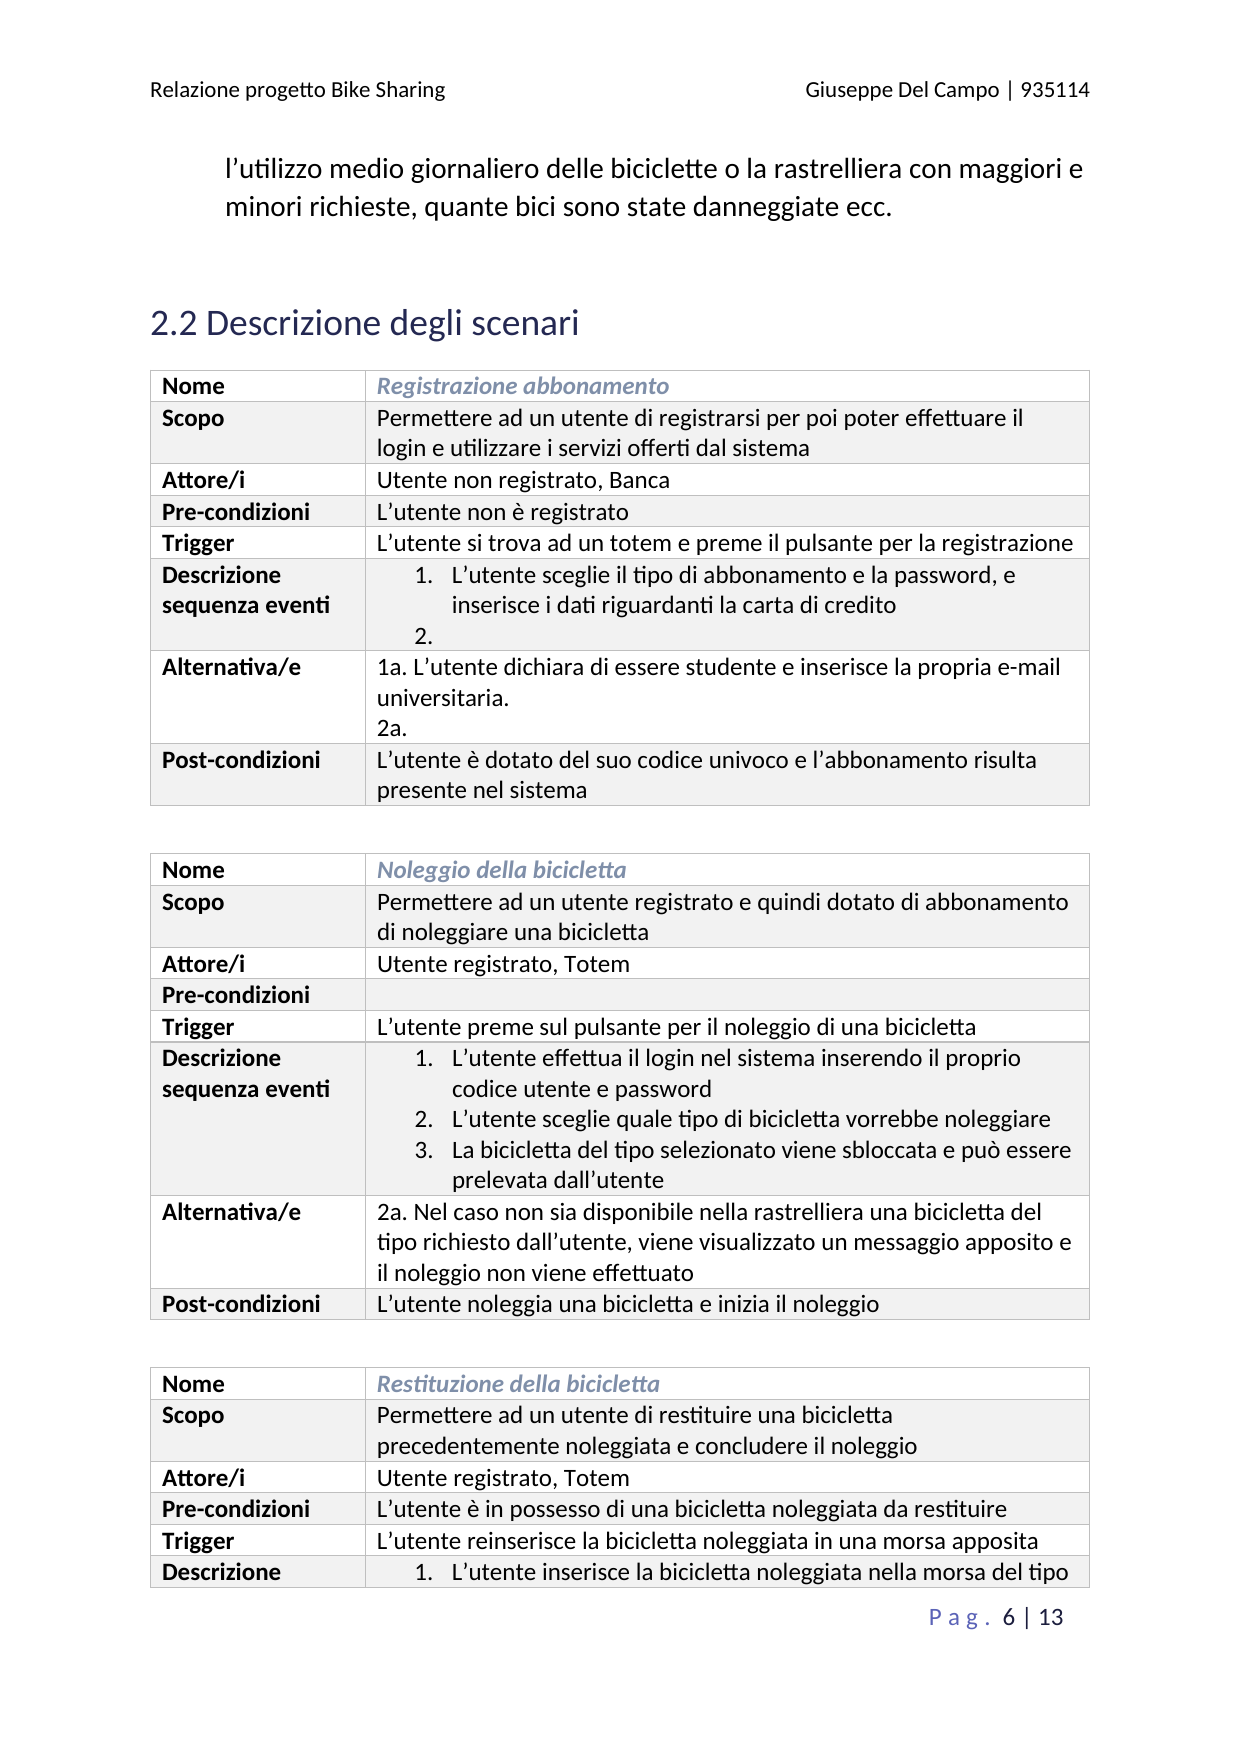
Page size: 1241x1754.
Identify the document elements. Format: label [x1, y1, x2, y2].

list [187, 150, 1090, 224]
